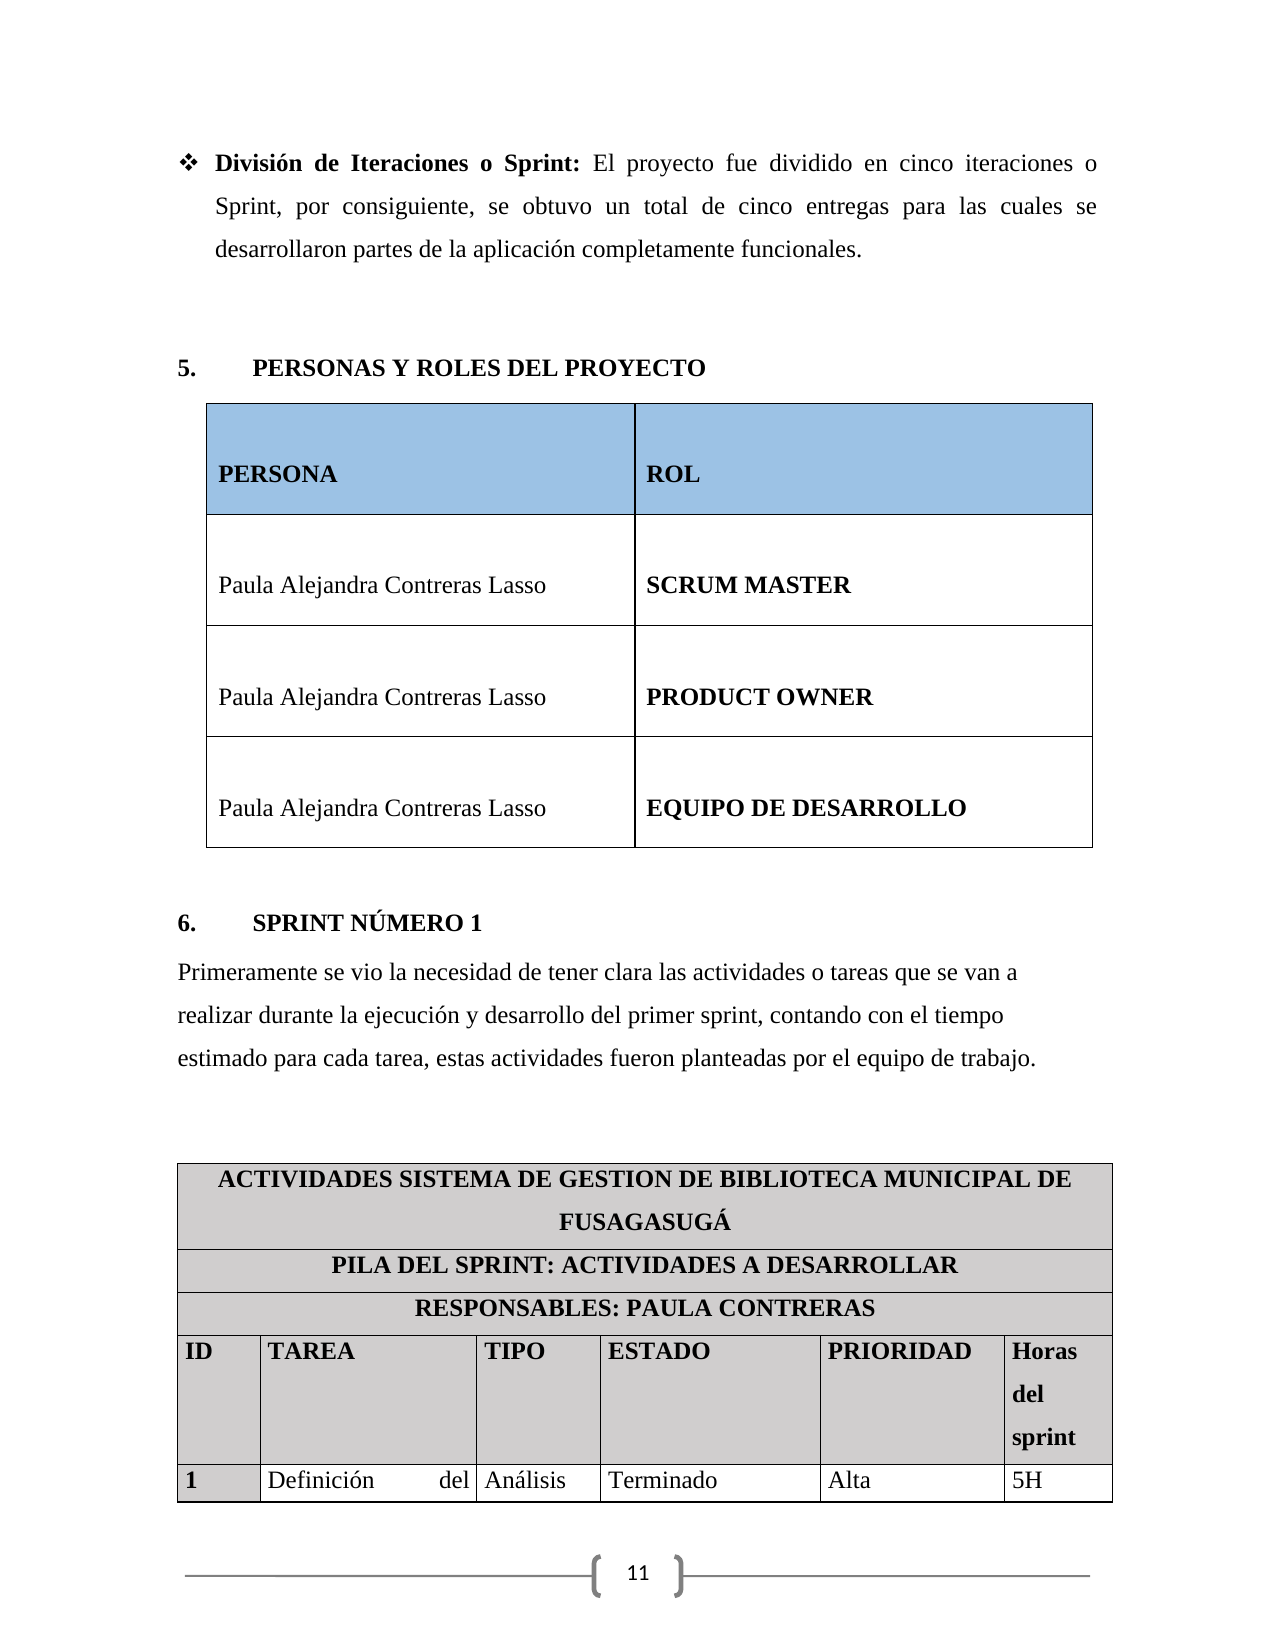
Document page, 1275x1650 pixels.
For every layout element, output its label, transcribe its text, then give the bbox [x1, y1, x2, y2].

table_cell 5H [1005, 1465, 1112, 1501]
table_cell Horas del sprint [1005, 1336, 1112, 1464]
table_cell SCRUM MASTER [636, 515, 1092, 625]
table_cell TIPO [477, 1336, 600, 1464]
table_header ROL [636, 404, 1092, 514]
subtitle SPRINT NÚMERO 1 [177, 908, 1098, 937]
table_header ACTIVIDADES SISTEMA DE GESTION DE BIBLIOTECA MUNICIPAL DE FUSAGASUGÁ [178, 1164, 1112, 1249]
table_cell PILA DEL SPRINT: ACTIVIDADES A DESARROLLAR [178, 1250, 1112, 1292]
table_cell Paula Alejandra Contreras Lasso [207, 515, 634, 625]
table_cell Alta [821, 1465, 1004, 1501]
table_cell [261, 1465, 476, 1501]
list División de Iteraciones o Sprint: El proyecto fue dividido en cinco iteraciones o Sprint, por consiguiente, se obtuvo un total de cinco entregas para las cuales se desarrollaron partes de la aplicación completamente funcionales. [177, 148, 1098, 263]
table_cell EQUIPO DE DESARROLLO [636, 737, 1092, 847]
table_cell PRODUCT OWNER [636, 626, 1092, 736]
table_cell Terminado [601, 1465, 820, 1501]
table_cell ESTADO [601, 1336, 820, 1464]
table_cell TAREA [261, 1336, 476, 1464]
table_cell RESPONSABLES: PAULA CONTRERAS [178, 1293, 1112, 1335]
subtitle PERSONAS Y ROLES DEL PROYECTO [177, 353, 1098, 382]
table_cell Paula Alejandra Contreras Lasso [207, 737, 634, 847]
table_cell ID [178, 1336, 260, 1464]
table_cell PRIORIDAD [821, 1336, 1004, 1464]
table_cell Análisis [477, 1465, 600, 1501]
table_header PERSONA [207, 404, 634, 514]
text Primeramente se vio la necesidad de tener clara las actividades o tareas que se van a realizar durante la ejecución y desarrollo del primer sprint, contando con el tiempo estimado para cada tarea, estas actividades fueron planteadas por el equipo de trabajo. [177, 957, 1098, 1072]
table_cell 1 [178, 1465, 260, 1501]
table_cell Paula Alejandra Contreras Lasso [207, 626, 634, 736]
